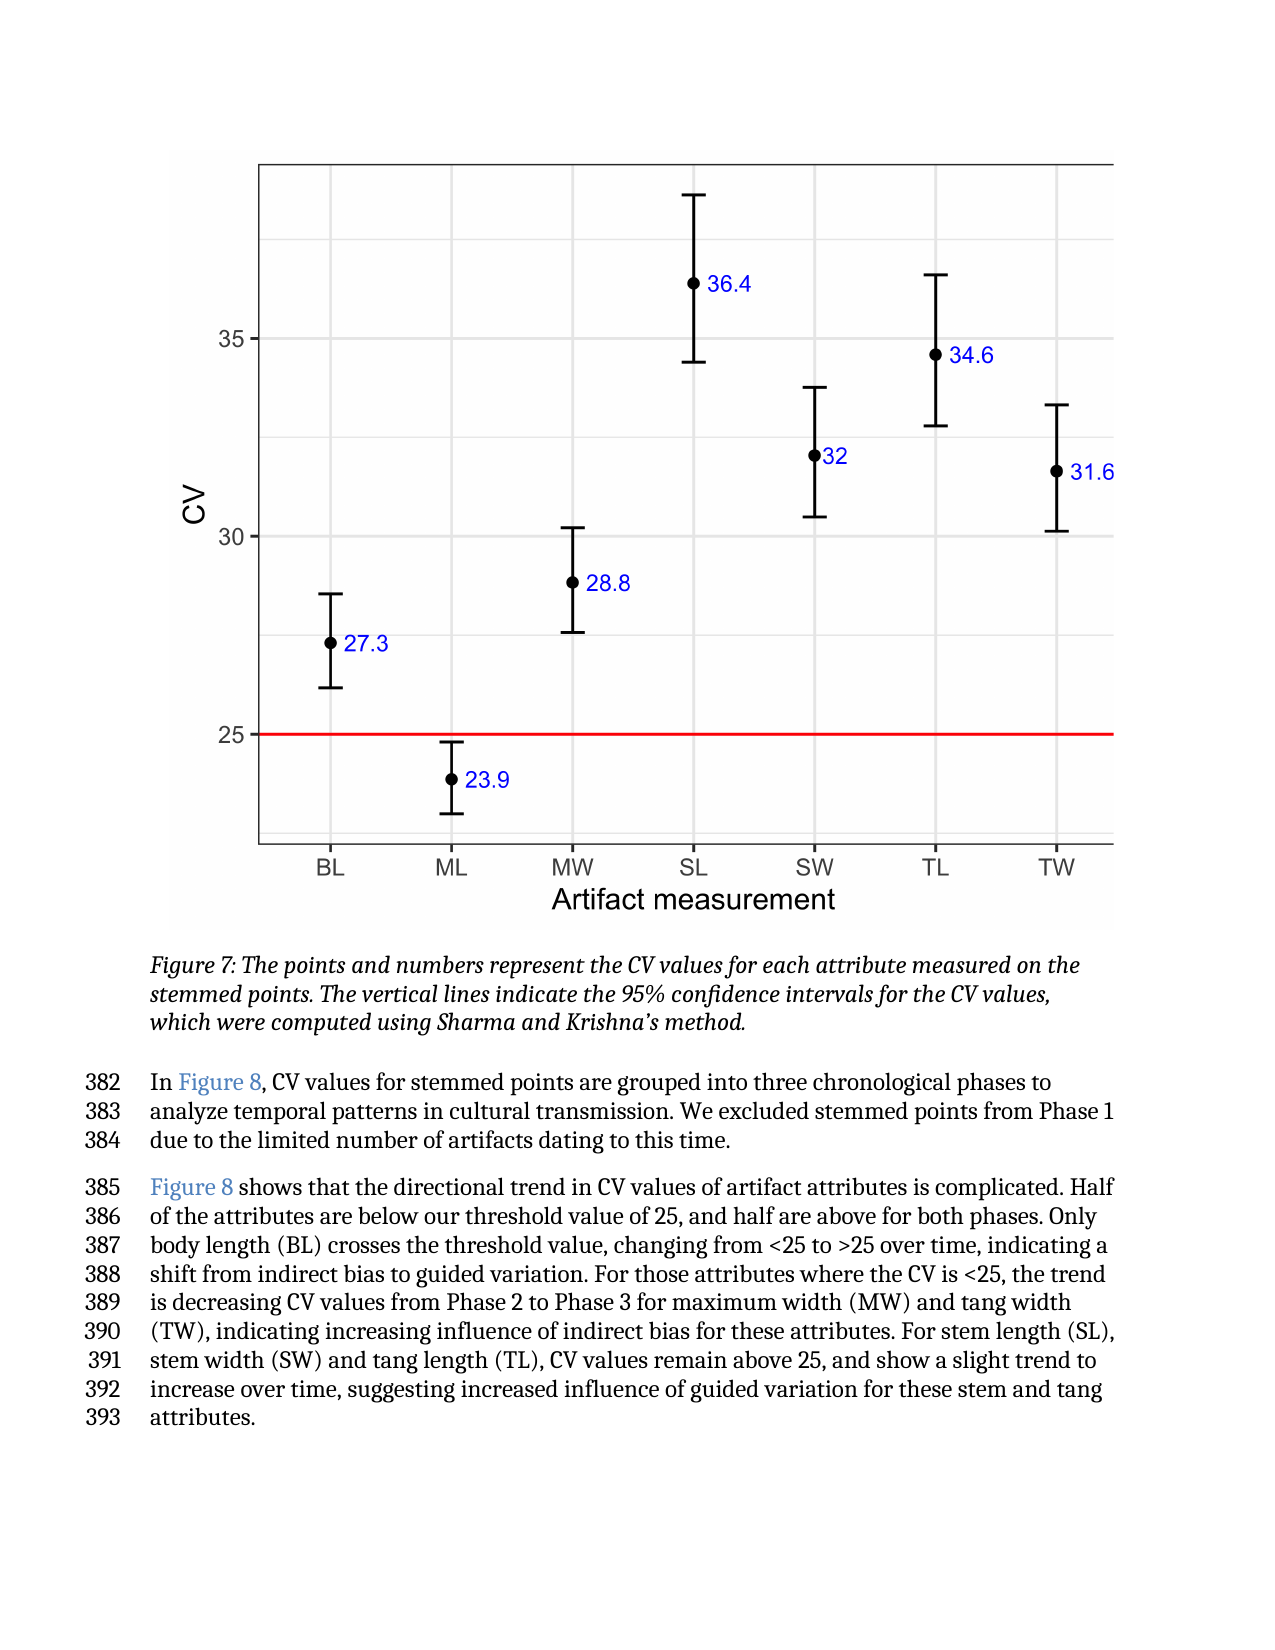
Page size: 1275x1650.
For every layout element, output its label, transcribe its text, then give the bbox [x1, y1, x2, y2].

text In Figure 8, CV values for stemmed points are grouped into three chronological phases to analyze temporal patterns in cultural transmission. We excluded stemmed points from Phase 1 due to the limited number of artifacts dating to this time. [150, 1068, 1125, 1154]
text Figure 8 shows that the directional trend in CV values of artifact attributes is complicated. Half of the attributes are below our threshold value of 25, and half are above for both phases. Only body length (BL) crosses the threshold value, changing from <25 to >25 over time, indicating a shift from indirect bias to guided variation. For those attributes where the CV is <25, the trend is decreasing CV values from Phase 2 to Phase 3 for maximum width (MW) and tang width (TW), indicating increasing influence of indirect bias for these attributes. For stem length (SL), stem width (SW) and tang length (TL), CV values remain above 25, and show a slight trend to increase over time, suggesting increased influence of guided variation for these stem and tang attributes. [150, 1173, 1125, 1432]
picture [168, 150, 1114, 930]
table_header Figure 7: The points and numbers represent the CV values for each attribute measured on the stemmed points. The vertical lines indicate the 95% confidence intervals for the CV values, which were computed using Sharma and Krishna’s method. [139, 150, 1114, 1049]
